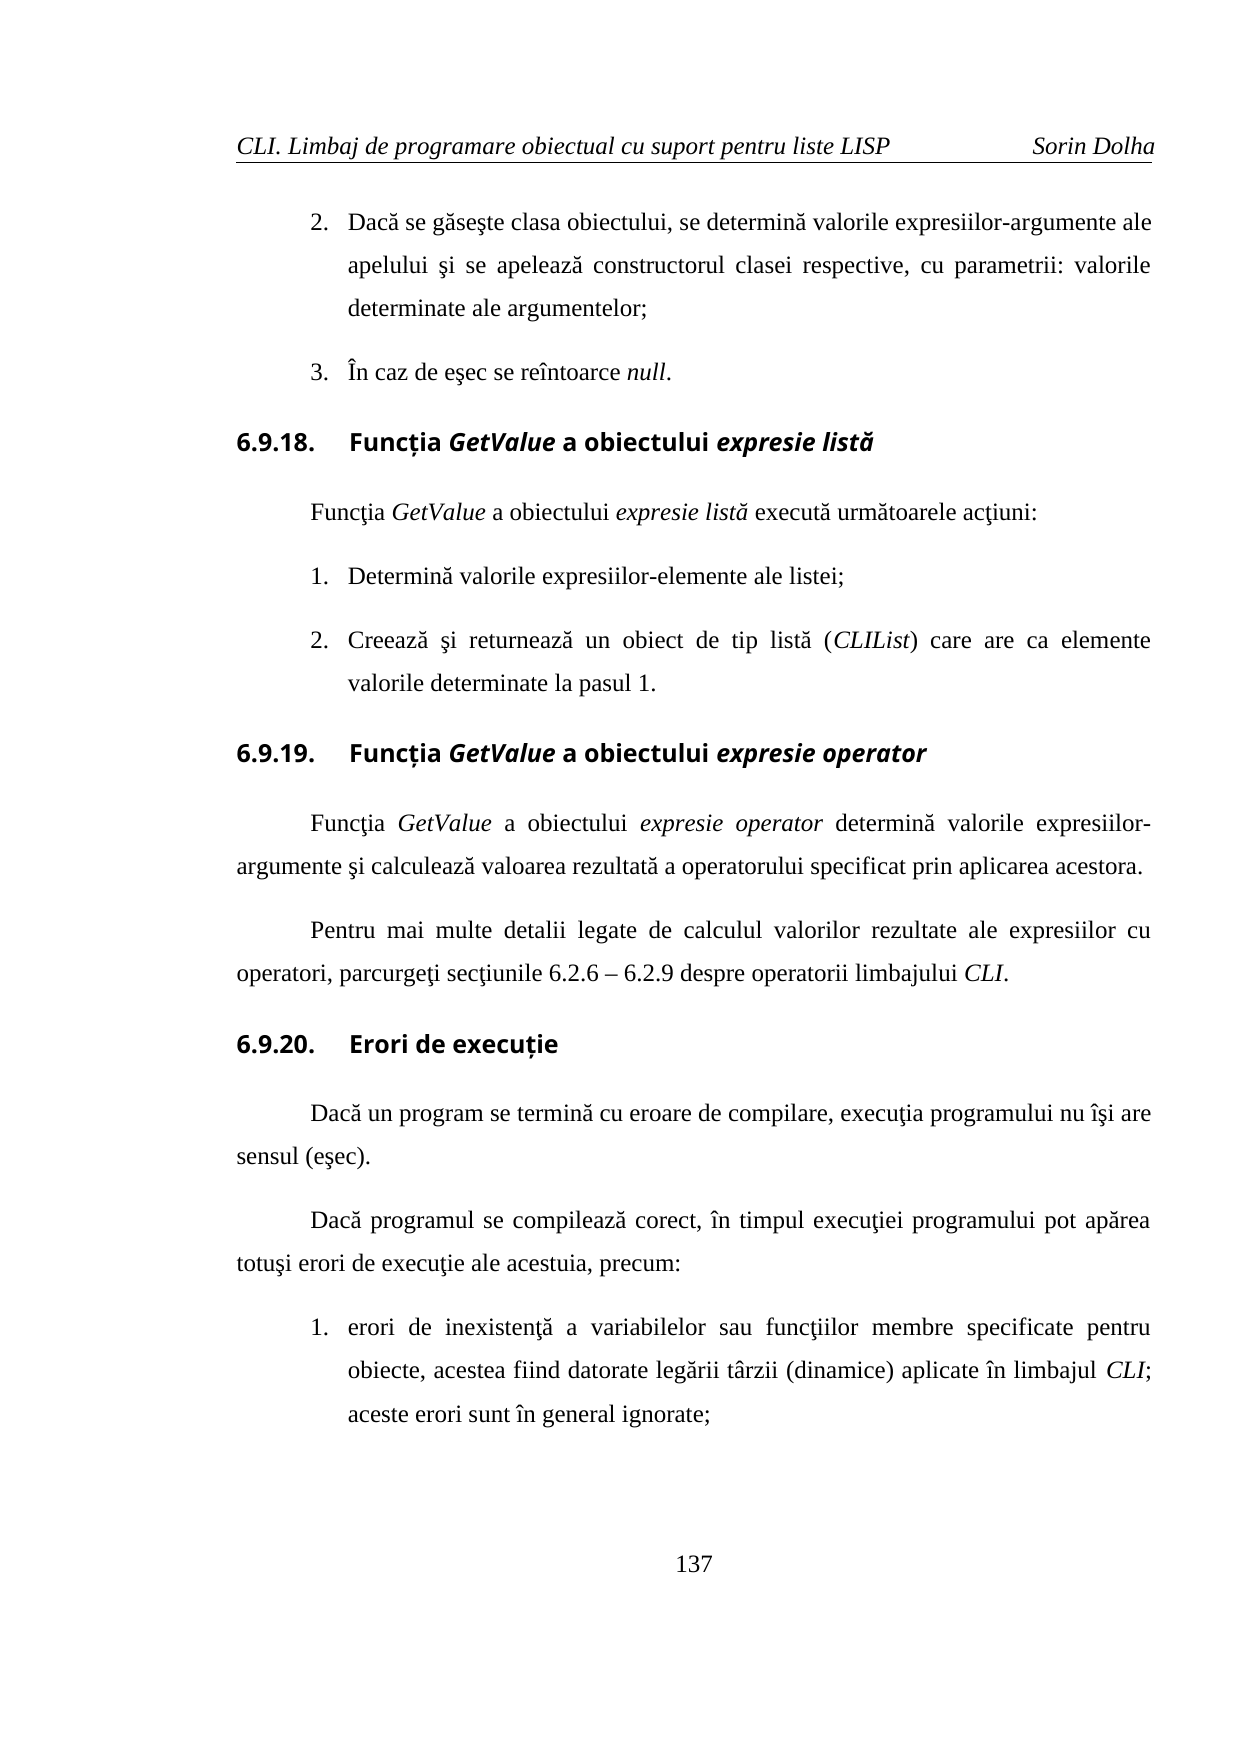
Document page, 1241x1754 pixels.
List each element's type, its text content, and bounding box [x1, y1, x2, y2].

list Dacă se găseşte clasa obiectului, se determină valorile expresiilor-argumente ale apelului şi se apelează constructorul clasei respective, cu parametrii: valorile determinate ale argumentelor; [310, 207, 1152, 322]
subtitle Funcţia GetValue a obiectului expresie operator [236, 736, 1152, 770]
list Creează şi returnează un obiect de tip listă (CLIList) care are ca elemente valorile determinate la pasul 1. [310, 625, 1152, 697]
subtitle Erori de execuţie [236, 1026, 1152, 1060]
text Dacă un program se termină cu eroare de compilare, execuţia programului nu îşi are sensul (eşec). [236, 1098, 1152, 1170]
subtitle Funcţia GetValue a obiectului expresie listă [236, 425, 1152, 459]
text Pentru mai multe detalii legate de calculul valorilor rezultate ale expresiilor cu operatori, parcurgeţi secţiunile 6.2.6 – 6.2.9 despre operatorii limbajului CLI. [236, 915, 1152, 987]
text Funcţia GetValue a obiectului expresie listă execută următoarele acţiuni: [236, 497, 1152, 526]
list erori de inexistenţă a variabilelor sau funcţiilor membre specificate pentru obiecte, acestea fiind datorate legării târzii (dinamice) aplicate în limbajul CLI; aceste erori sunt în general ignorate; [310, 1312, 1152, 1427]
list În caz de eşec se reîntoarce null. [310, 357, 1152, 386]
text Dacă programul se compilează corect, în timpul execuţiei programului pot apărea totuşi erori de execuţie ale acestuia, precum: [236, 1205, 1152, 1277]
text Funcţia GetValue a obiectului expresie operator determină valorile expresiilor-argumente şi calculează valoarea rezultată a operatorului specificat prin aplicarea acestora. [236, 808, 1152, 880]
list Determină valorile expresiilor-elemente ale listei; [310, 561, 1152, 590]
